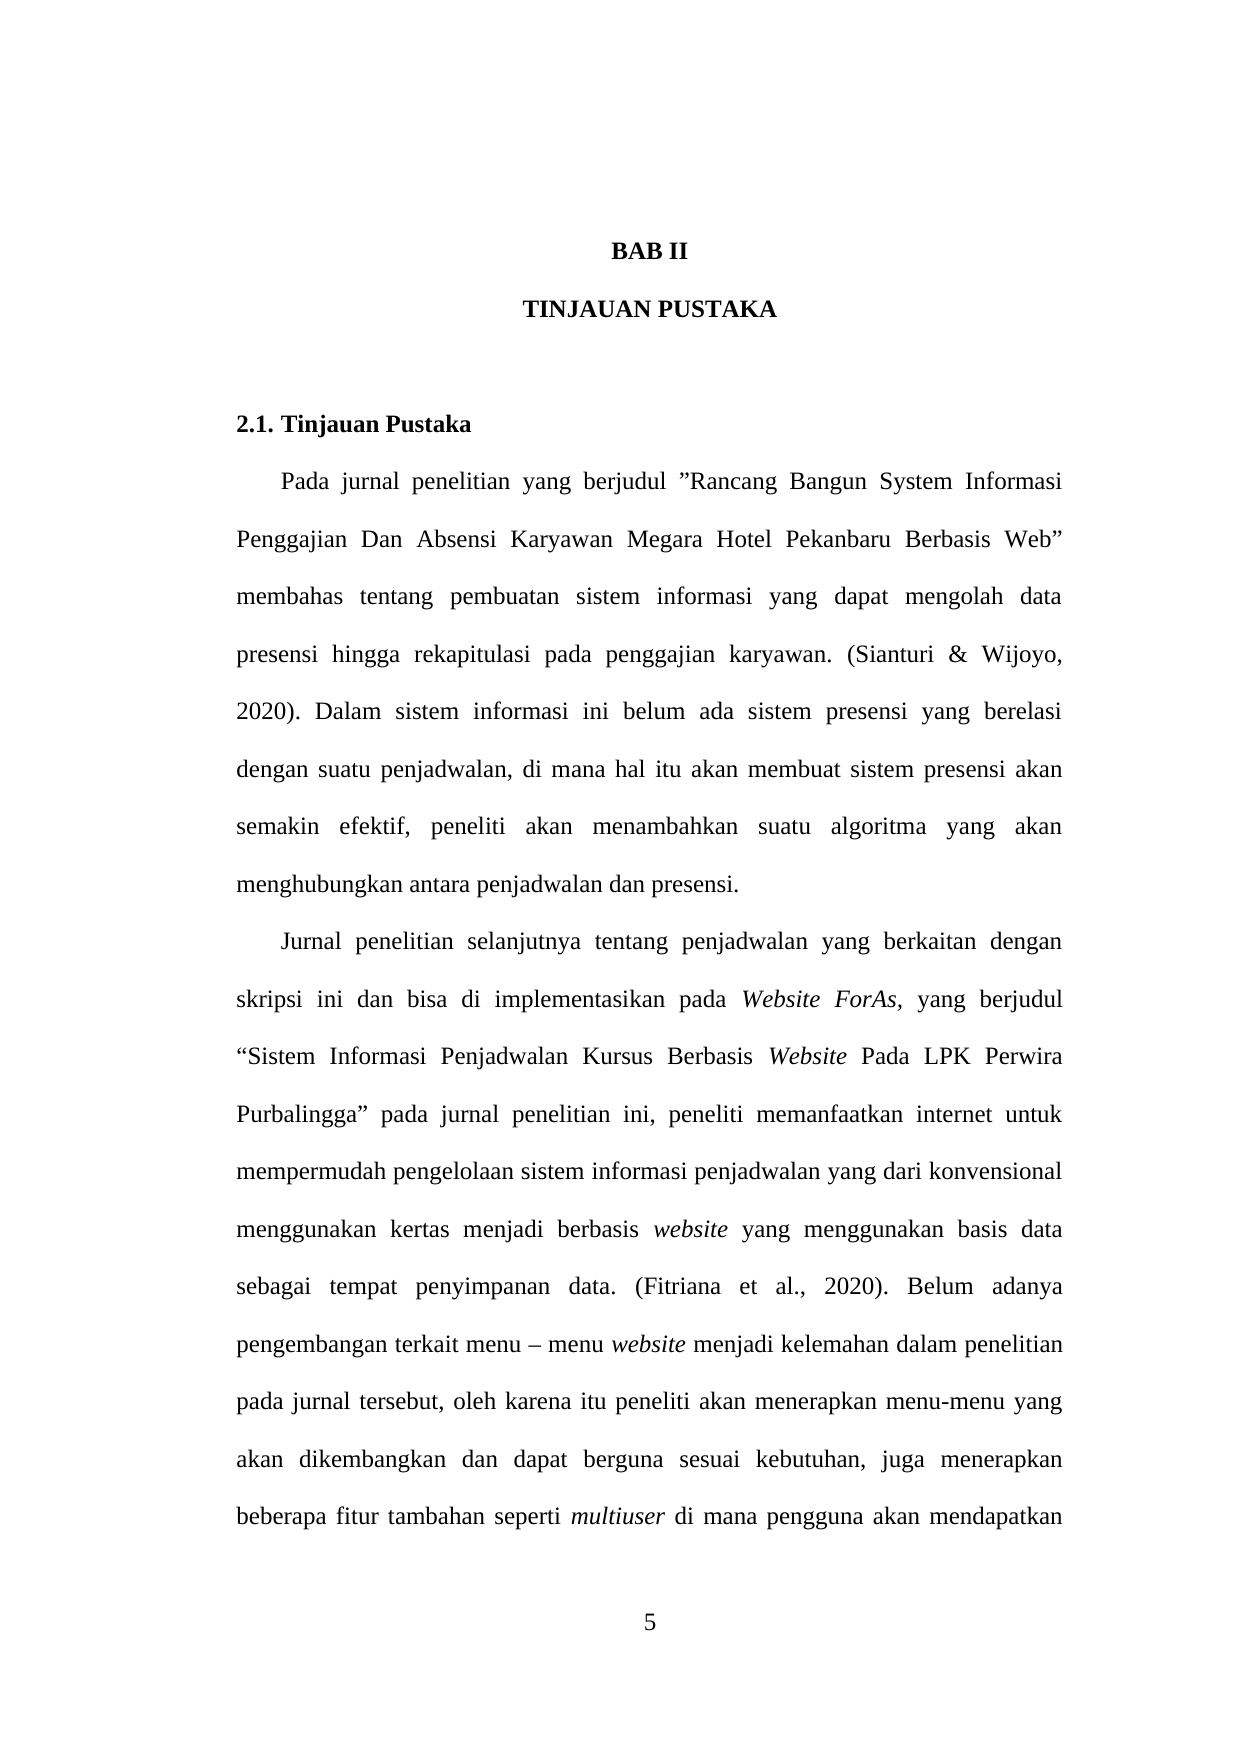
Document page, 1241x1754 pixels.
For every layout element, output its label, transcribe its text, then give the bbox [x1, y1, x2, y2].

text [236, 926, 1063, 1530]
subtitle BAB II TINJAUAN PUSTAKA [236, 236, 1063, 322]
text Pada jurnal penelitian yang berjudul ”Rancang Bangun System Informasi Penggajian Dan Absensi Karyawan Megara Hotel Pekanbaru Berbasis Web” membahas tentang pembuatan sistem informasi yang dapat mengolah data presensi hingga rekapitulasi pada penggajian karyawan. . Dalam sistem informasi ini belum ada sistem presensi yang berelasi dengan suatu penjadwalan, di mana hal itu akan membuat sistem presensi akan semakin efektif, peneliti akan menambahkan suatu algoritma yang akan menghubungkan antara penjadwalan dan presensi. [236, 466, 1063, 897]
subtitle Tinjauan Pustaka [236, 409, 1063, 437]
